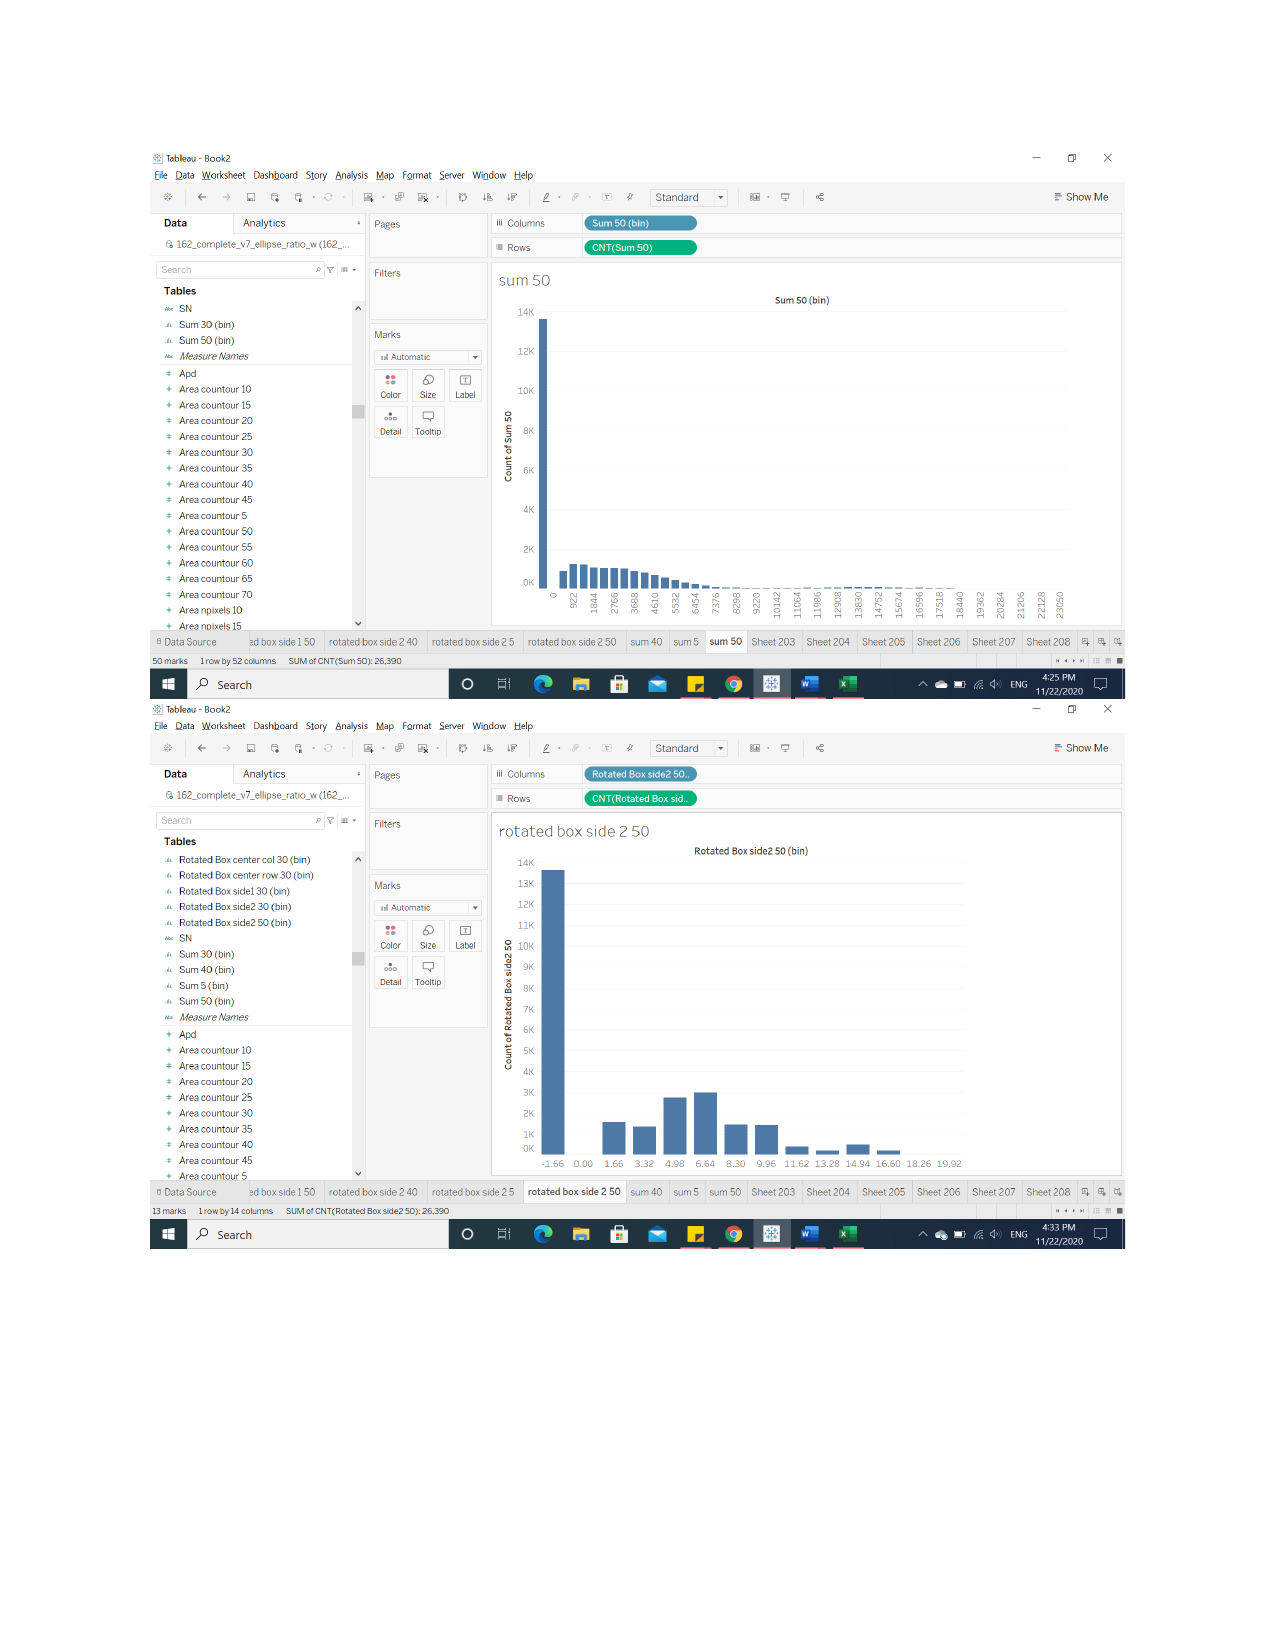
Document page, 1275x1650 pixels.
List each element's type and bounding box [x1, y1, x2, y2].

picture [150, 700, 1125, 1249]
picture [150, 150, 1125, 699]
